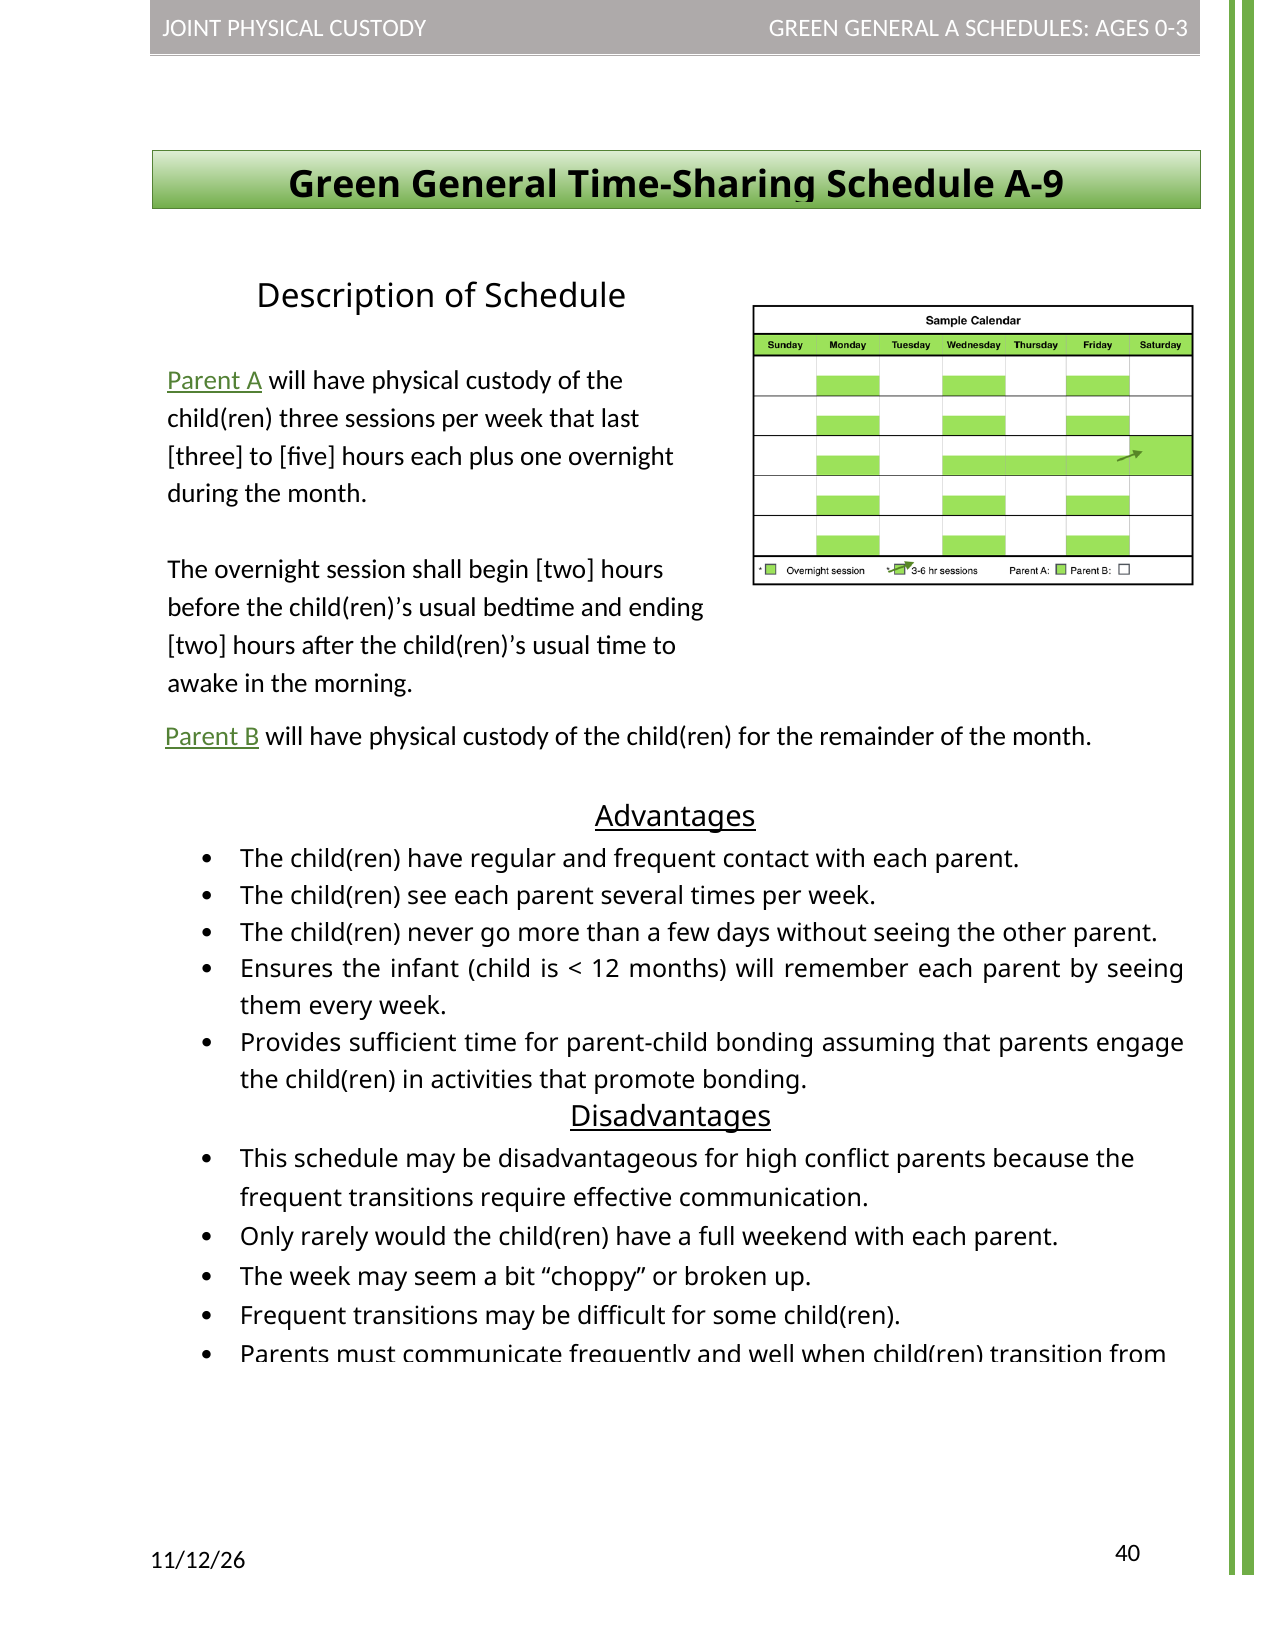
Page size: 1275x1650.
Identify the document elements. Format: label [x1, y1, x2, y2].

picture [747, 300, 1198, 592]
